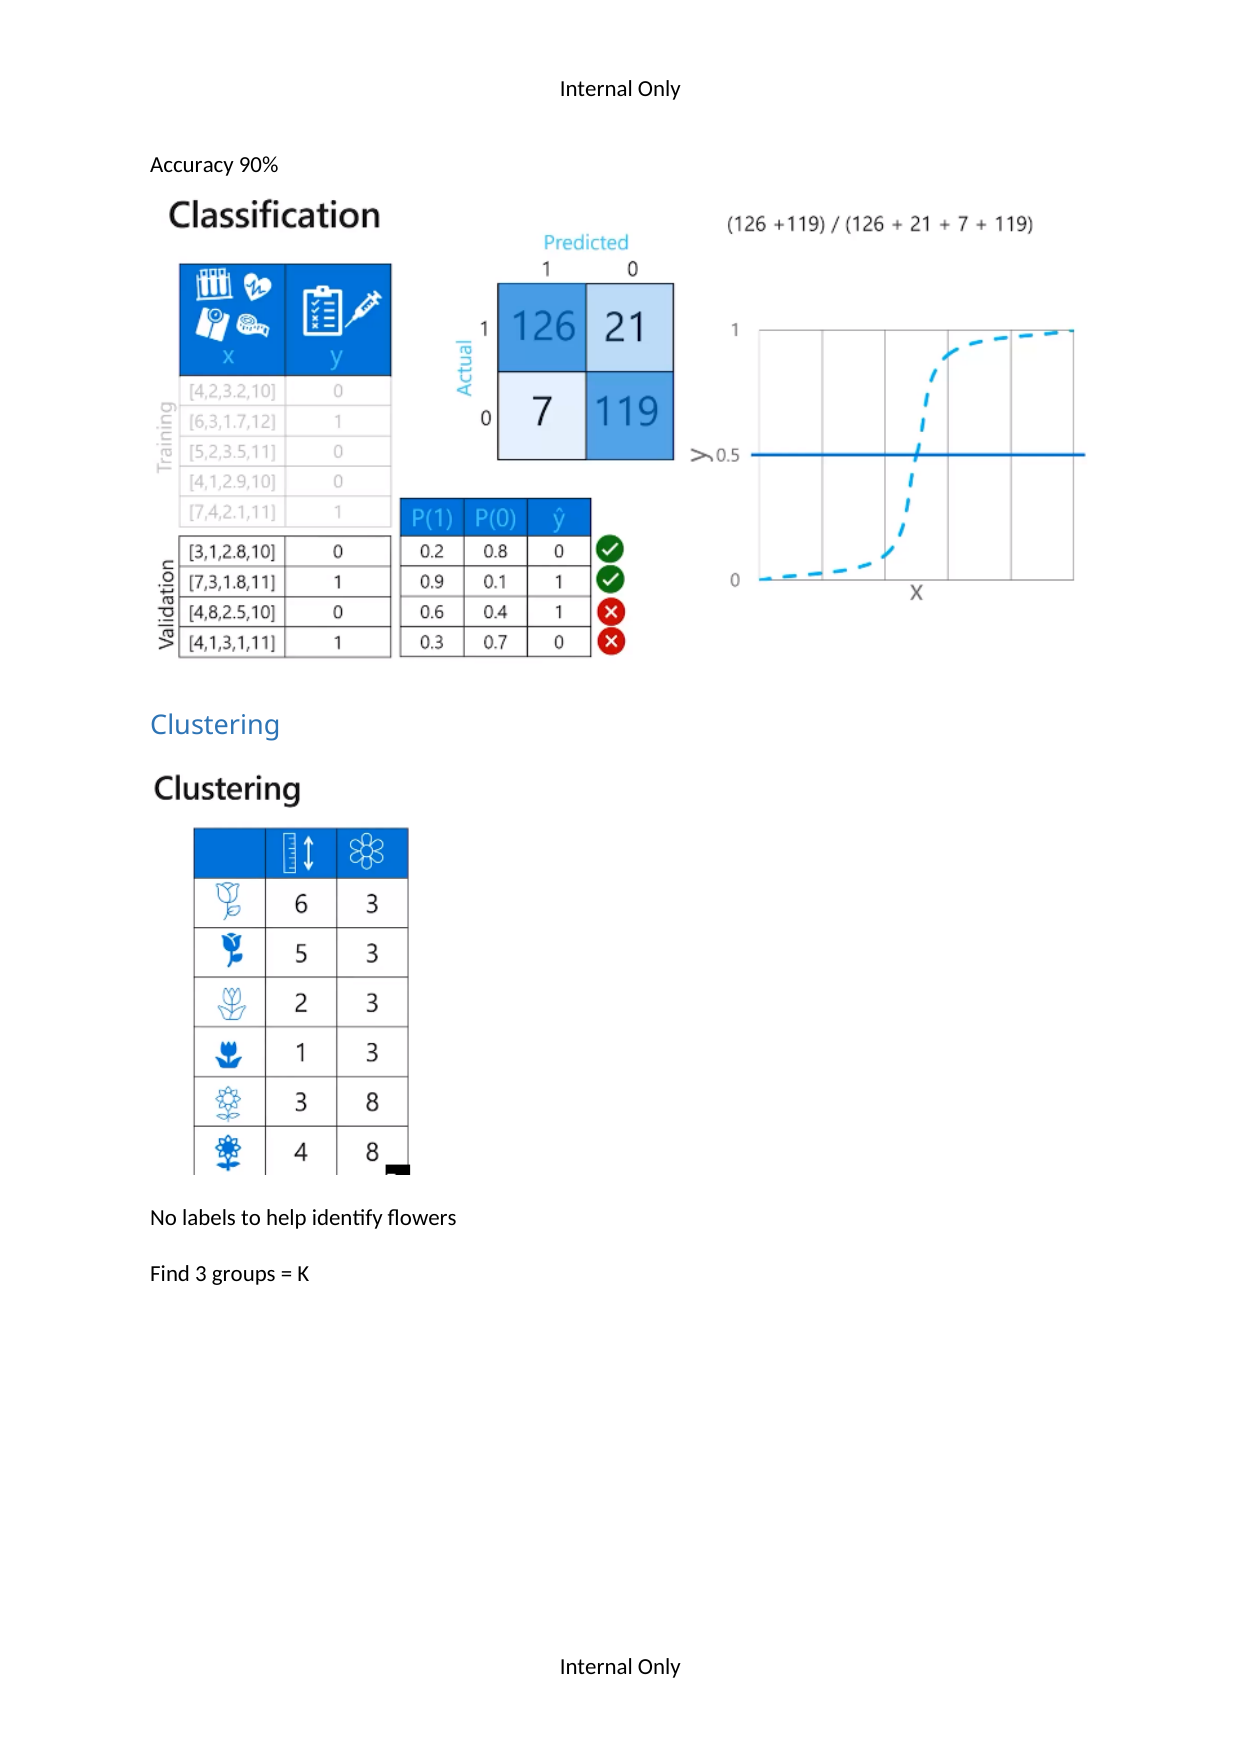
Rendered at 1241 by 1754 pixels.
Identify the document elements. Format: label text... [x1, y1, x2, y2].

picture [150, 178, 1091, 674]
subtitle Clustering [150, 705, 1090, 742]
text Accuracy 90% [150, 150, 1090, 178]
text Find 3 groups = K [150, 1259, 1090, 1287]
picture [150, 770, 411, 1175]
text No labels to help identify flowers [150, 1203, 1090, 1231]
